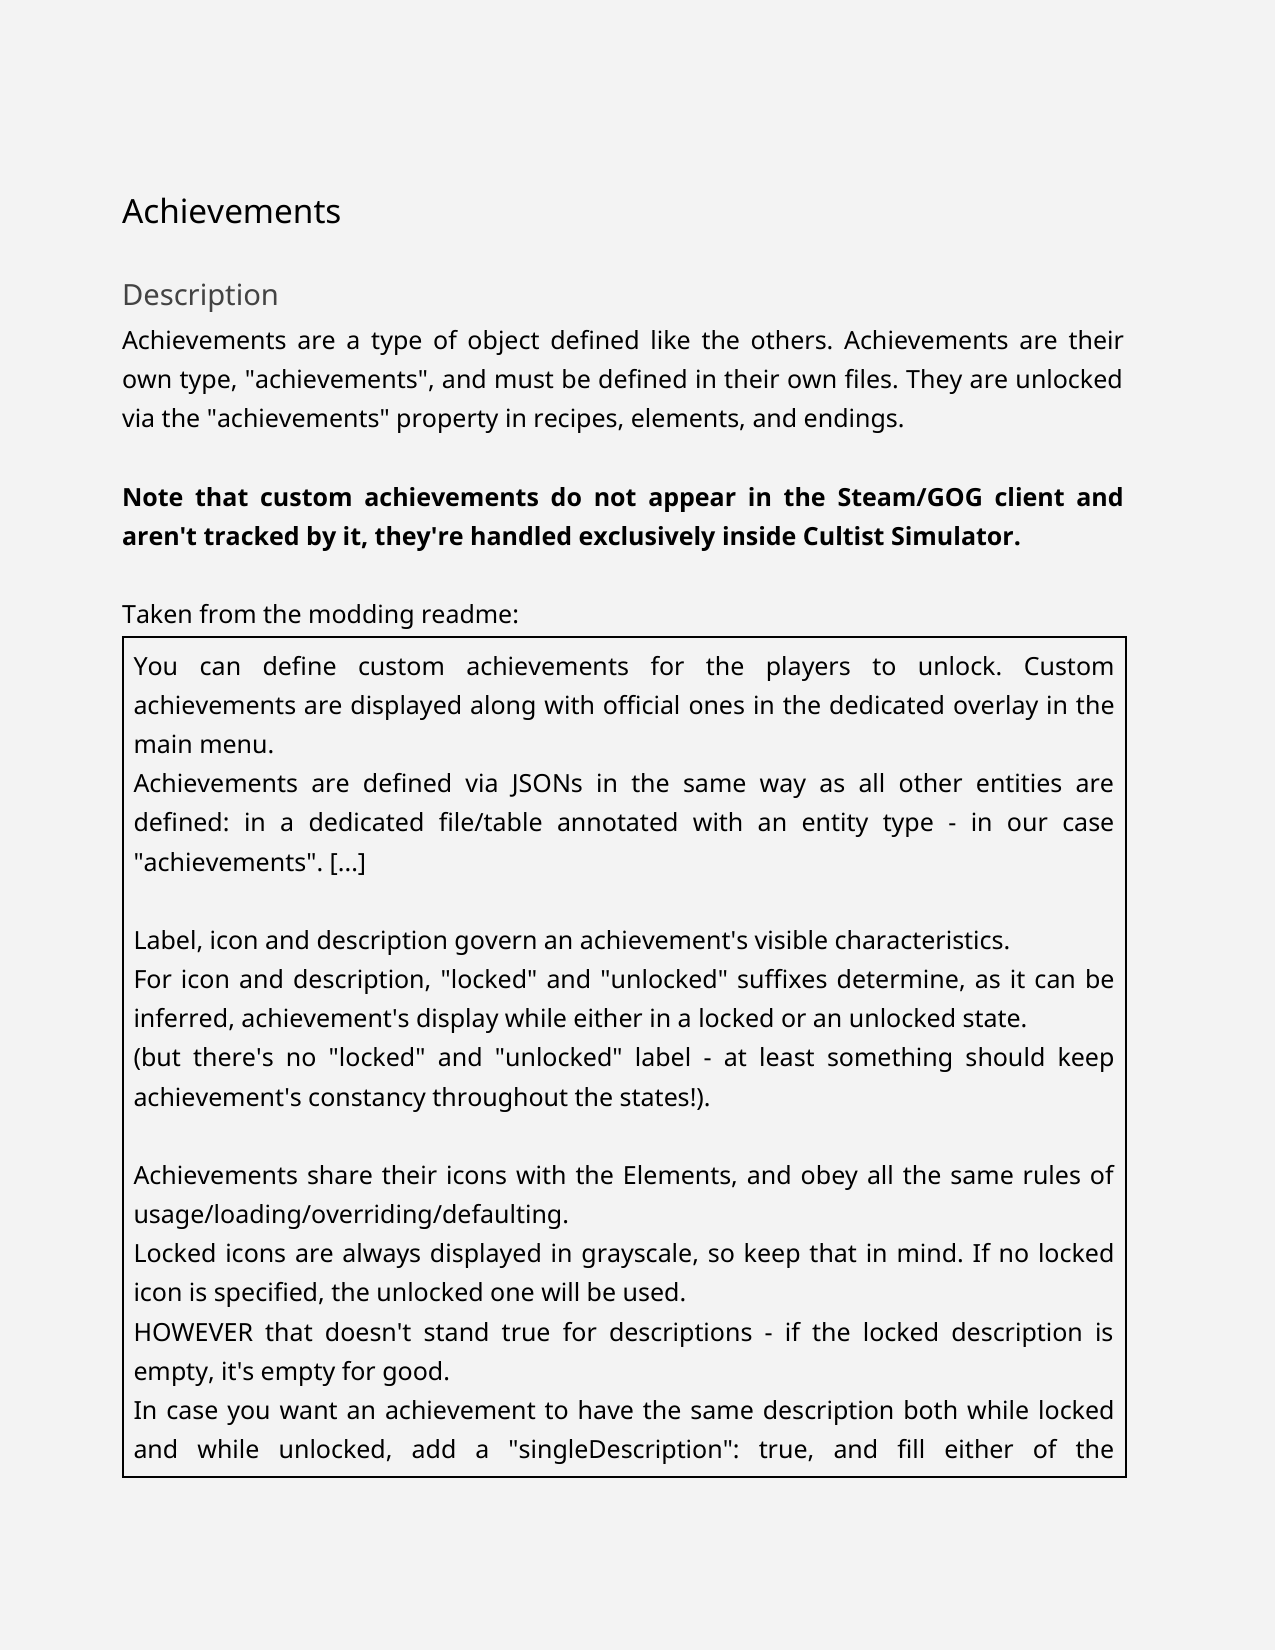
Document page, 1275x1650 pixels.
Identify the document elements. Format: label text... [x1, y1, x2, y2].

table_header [124, 638, 1125, 1476]
subtitle Description [122, 274, 1125, 314]
text Note that custom achievements do not appear in the Steam/GOG client and aren't tracked by it, they're handled exclusively inside Cultist Simulator. [122, 479, 1125, 552]
subtitle Achievements [122, 187, 1125, 233]
text Achievements are a type of object defined like the others. Achievements are their own type, "achievements", and must be defined in their own files. They are unlocked via the "achievements" property in recipes, elements, and endings. [122, 323, 1125, 435]
text Taken from the modding readme: [122, 597, 1125, 631]
